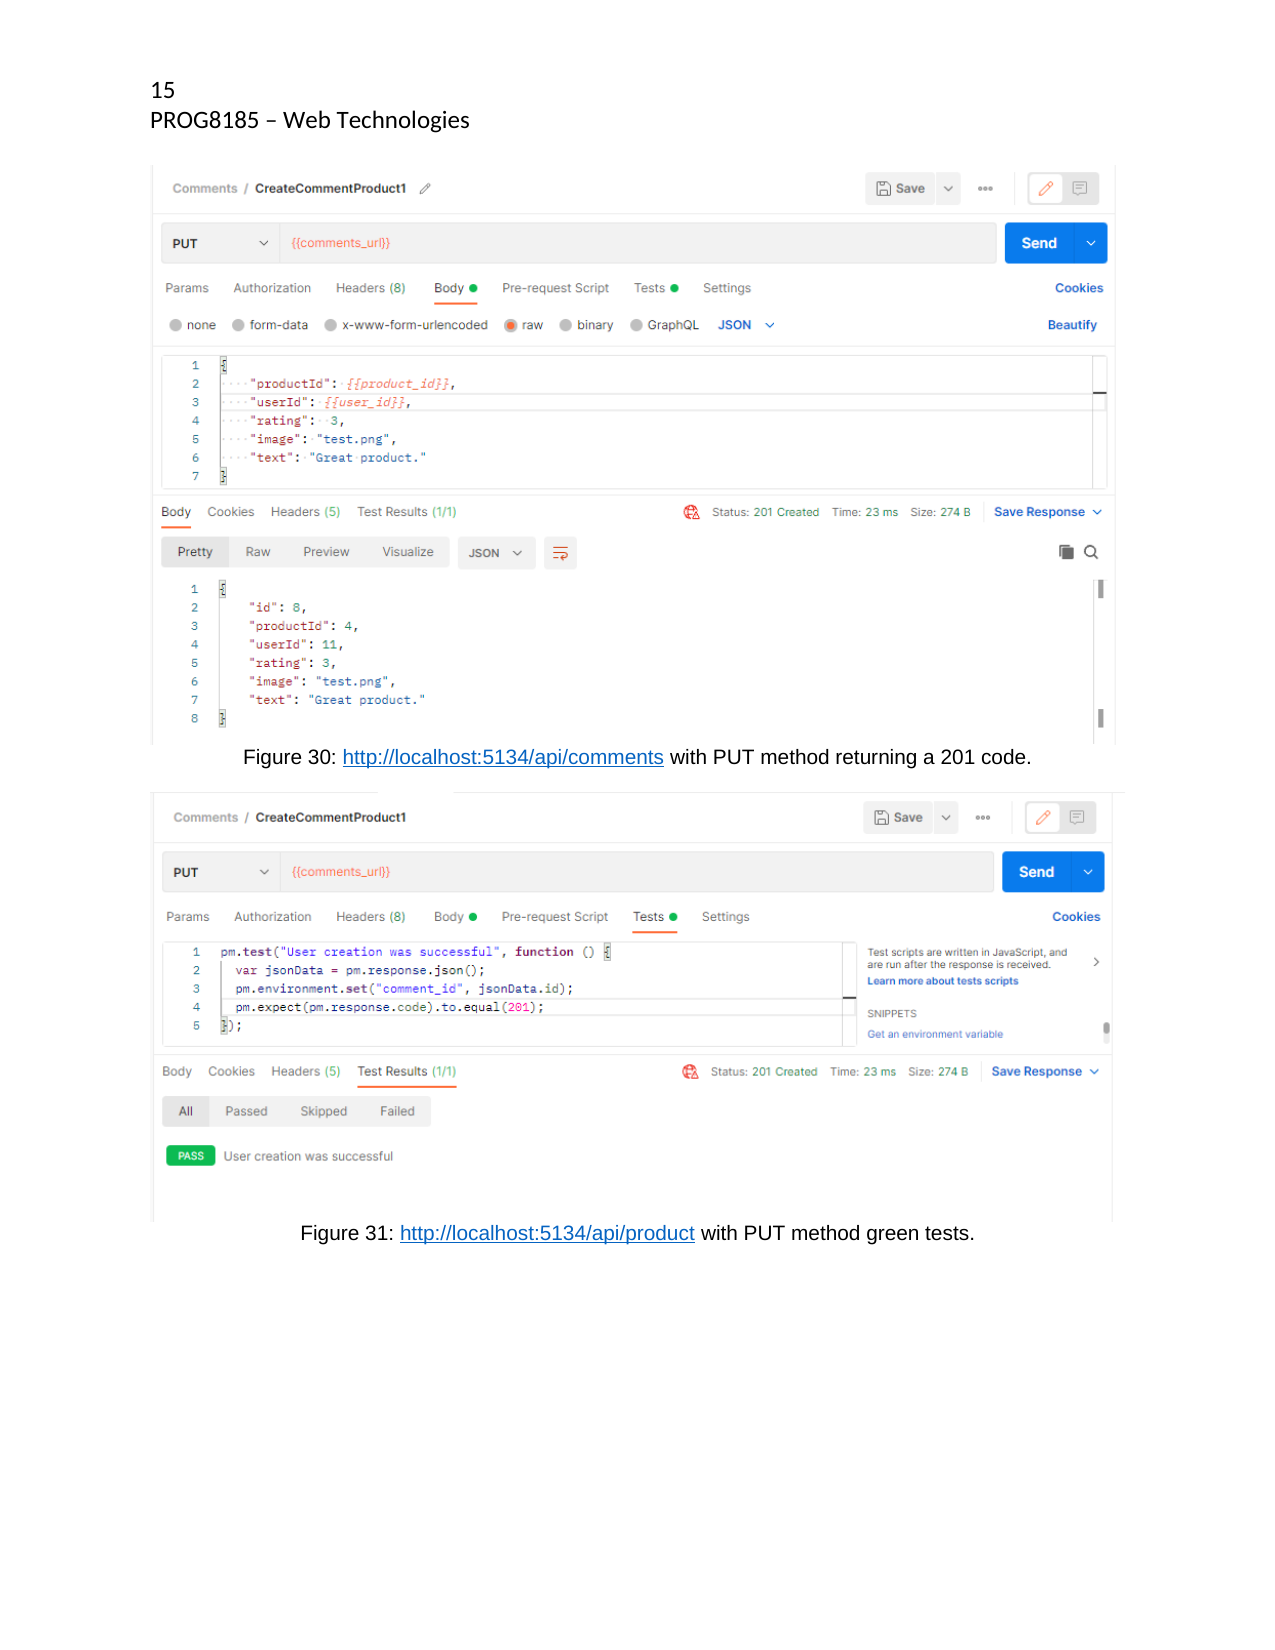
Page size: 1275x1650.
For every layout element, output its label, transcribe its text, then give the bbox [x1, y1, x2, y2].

text Figure 31: http://localhost:5134/api/product with PUT method green tests. [150, 1222, 1125, 1245]
picture [150, 165, 1125, 745]
picture [150, 792, 1125, 1222]
text Figure 30: http://localhost:5134/api/comments with PUT method returning a 201 code. [150, 745, 1125, 768]
